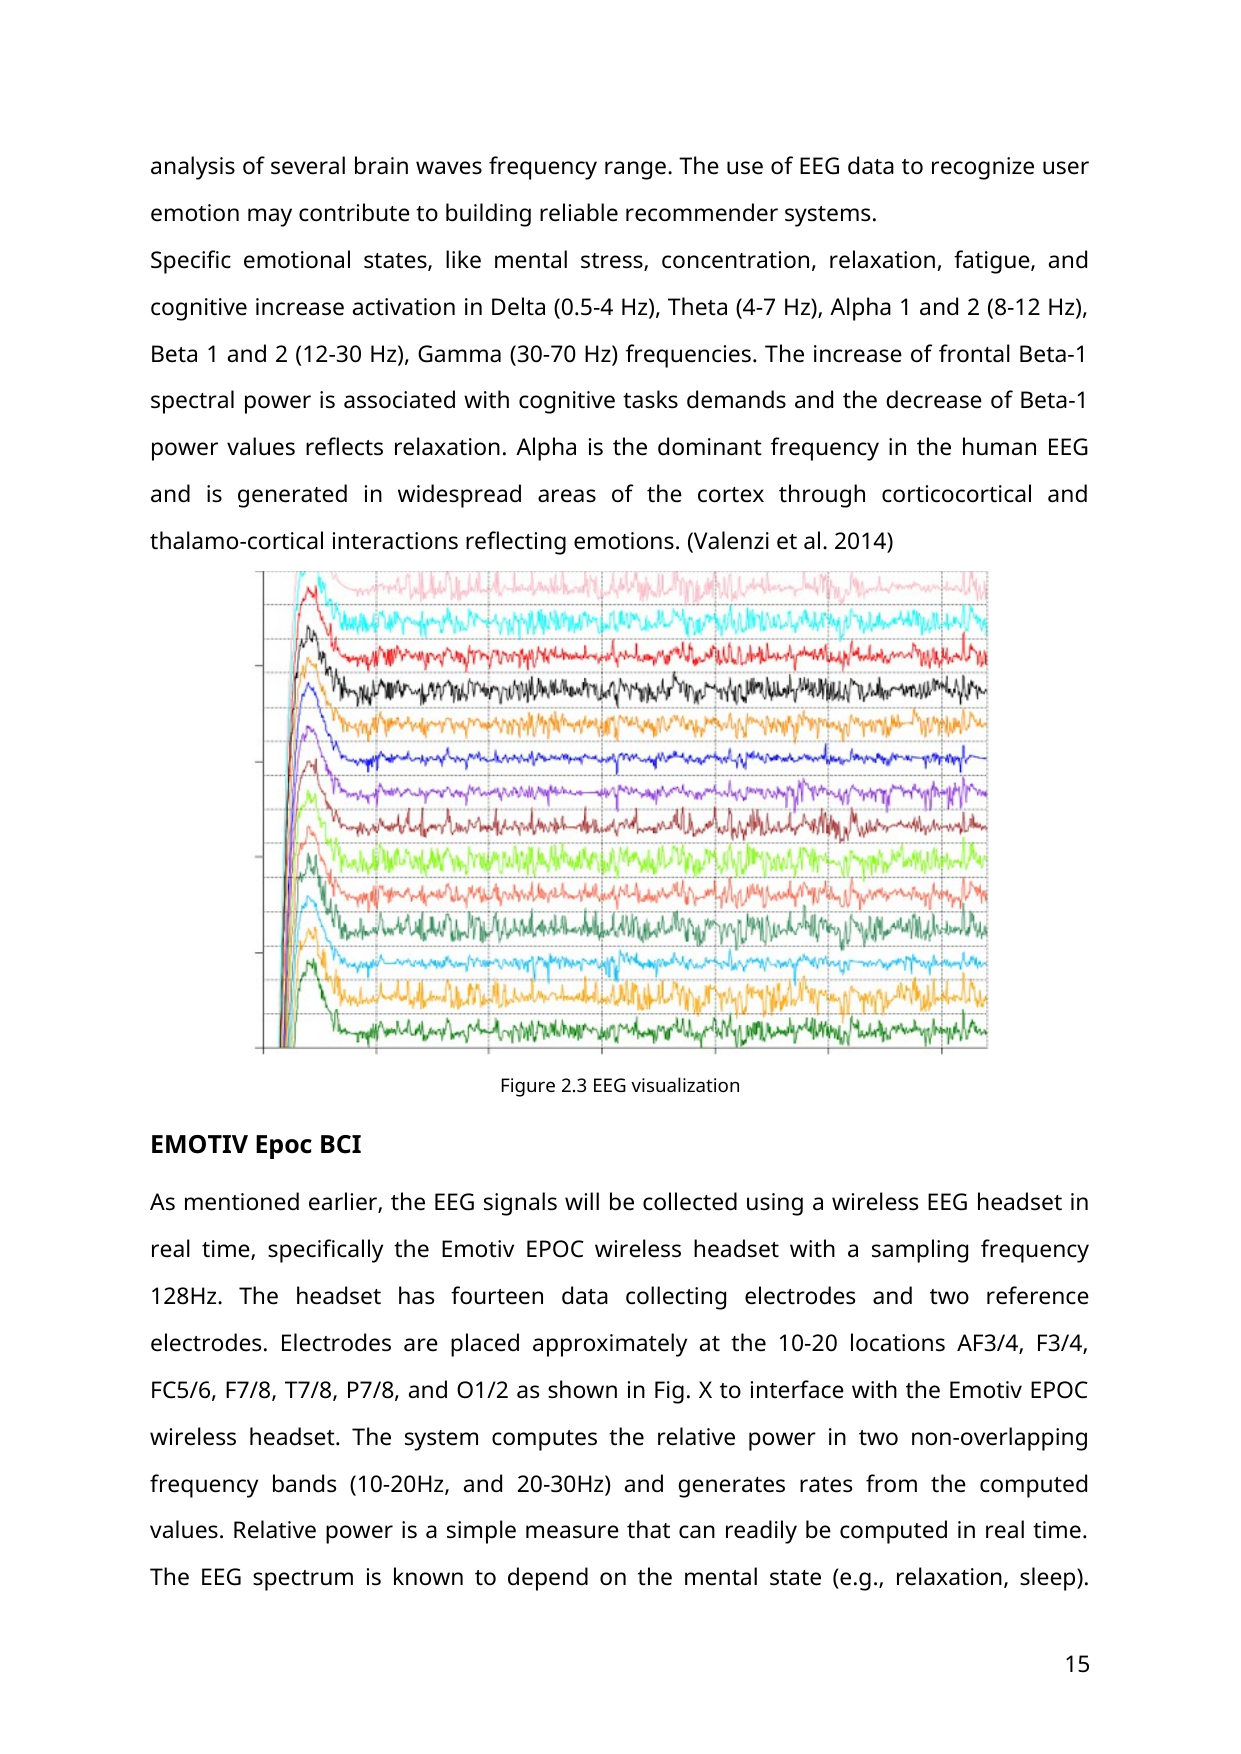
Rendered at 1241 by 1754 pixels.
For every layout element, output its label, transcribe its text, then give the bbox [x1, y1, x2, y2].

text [150, 150, 1090, 228]
picture [251, 571, 989, 1057]
text Specific emotional states, like mental stress, concentration, relaxation, fatigue, and cognitive increase activation in Delta (0.5-4 Hz), Theta (4-7 Hz), Alpha 1 and 2 (8-12 Hz), Beta 1 and 2 (12-30 Hz), Gamma (30-70 Hz) frequencies. The increase of frontal Beta-1 spectral power is associated with cognitive tasks demands and the decrease of Beta-1 power values reflects relaxation. Alpha is the dominant frequency in the human EEG and is generated in widespread areas of the cortex through corticocortical and thalamo-cortical interactions reflecting emotions. (Valenzi et al. 2014) [150, 244, 1090, 556]
subtitle EMOTIV Epoc BCI [150, 1127, 1090, 1161]
text Figure 2.3 EEG visualization [150, 1072, 1090, 1098]
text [150, 1186, 1090, 1592]
